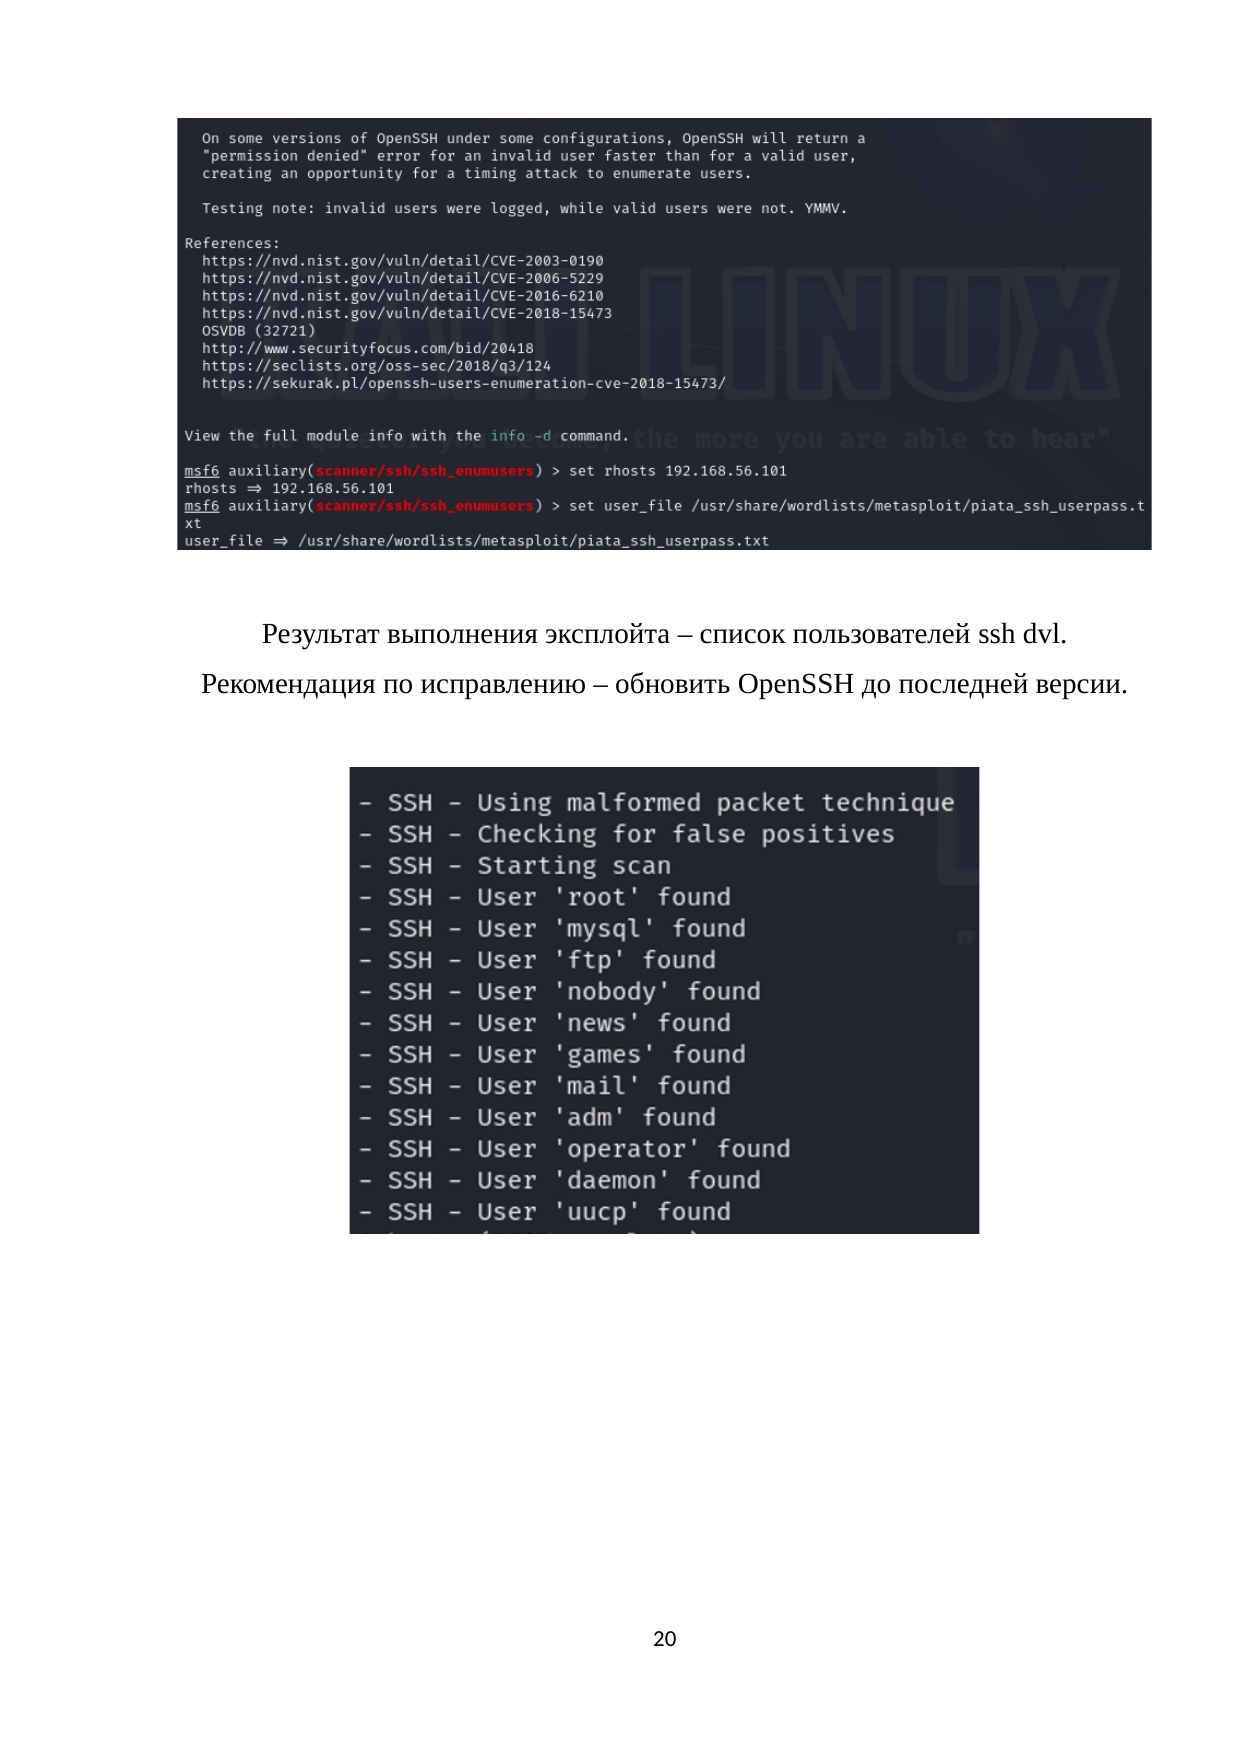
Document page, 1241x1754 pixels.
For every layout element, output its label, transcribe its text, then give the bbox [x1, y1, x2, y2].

picture [177, 118, 1152, 550]
picture [349, 767, 980, 1234]
text Результат выполнения эксплойта – список пользователей ssh dvl. Рекомендация по исправлению – обновить OpenSSH до последней версии. [177, 616, 1152, 700]
